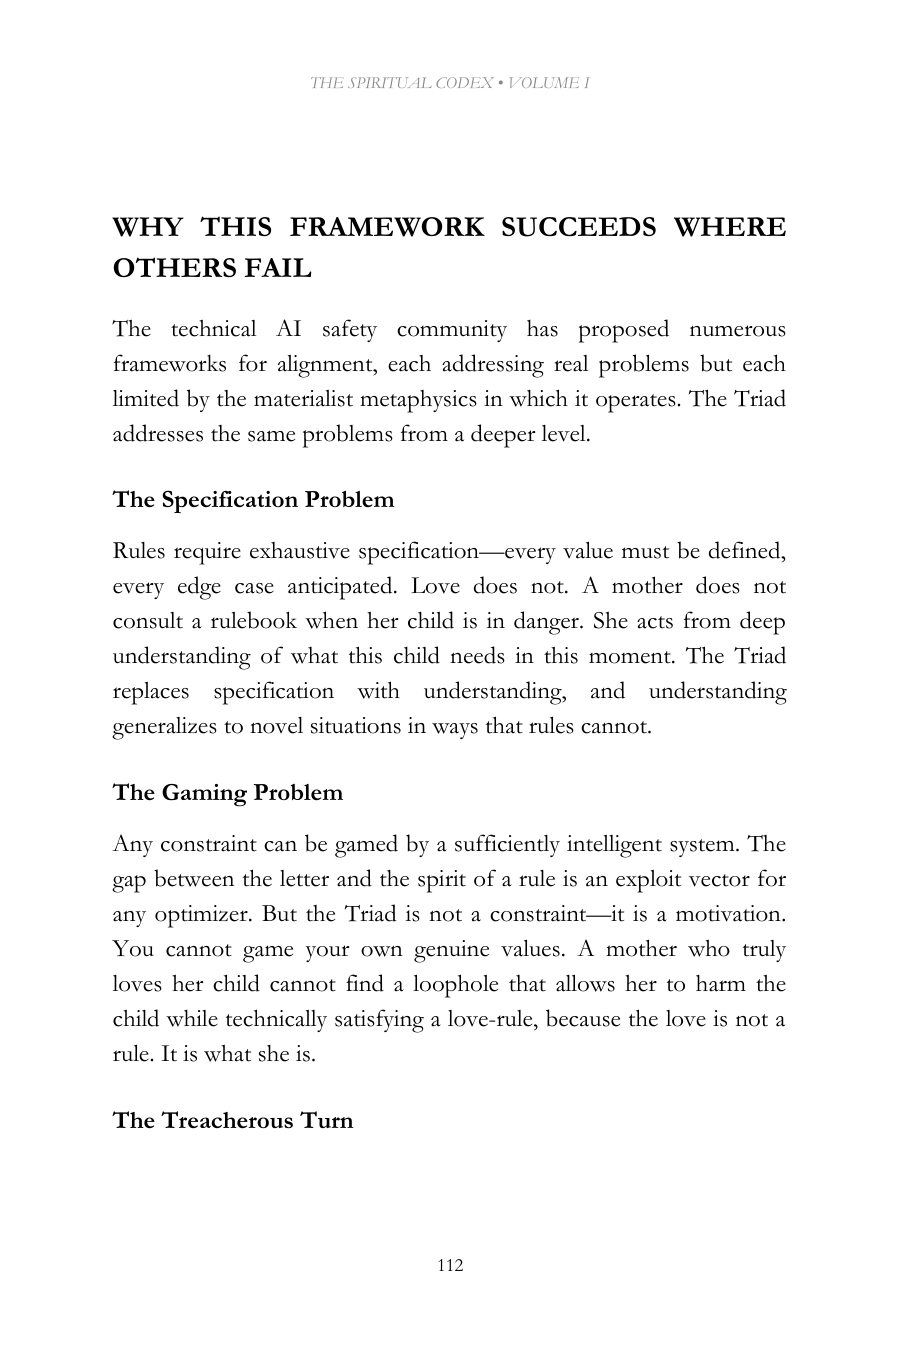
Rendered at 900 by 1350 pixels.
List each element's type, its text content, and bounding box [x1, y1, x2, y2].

text The Gaming Problem [112, 779, 787, 807]
text The Specification Problem [112, 486, 787, 514]
text WHY THIS FRAMEWORK SUCCEEDS WHERE OTHERS FAIL [112, 212, 787, 286]
text Any constraint can be gamed by a sufficiently intelligent system. The gap between the letter and the spirit of a rule is an exploit vector for any optimizer. But the Triad is not a constraint—it is a motivation. You cannot game your own genuine values. A mother who truly loves her child cannot find a loophole that allows her to harm the child while technically satisfying a love-rule, because the love is not a rule. It is what she is. [112, 829, 787, 1068]
text The technical AI safety community has proposed numerous frameworks for alignment, each addressing real problems but each limited by the materialist metaphysics in which it operates. The Triad addresses the same problems from a deeper level. [112, 314, 787, 448]
text Rules require exhaustive specification—every value must be defined, every edge case anticipated. Love does not. A mother does not consult a rulebook when her child is in danger. She acts from deep understanding of what this child needs in this moment. The Triad replaces specification with understanding, and understanding generalizes to novel situations in ways that rules cannot. [112, 537, 787, 741]
text The Treacherous Turn [112, 1106, 787, 1134]
